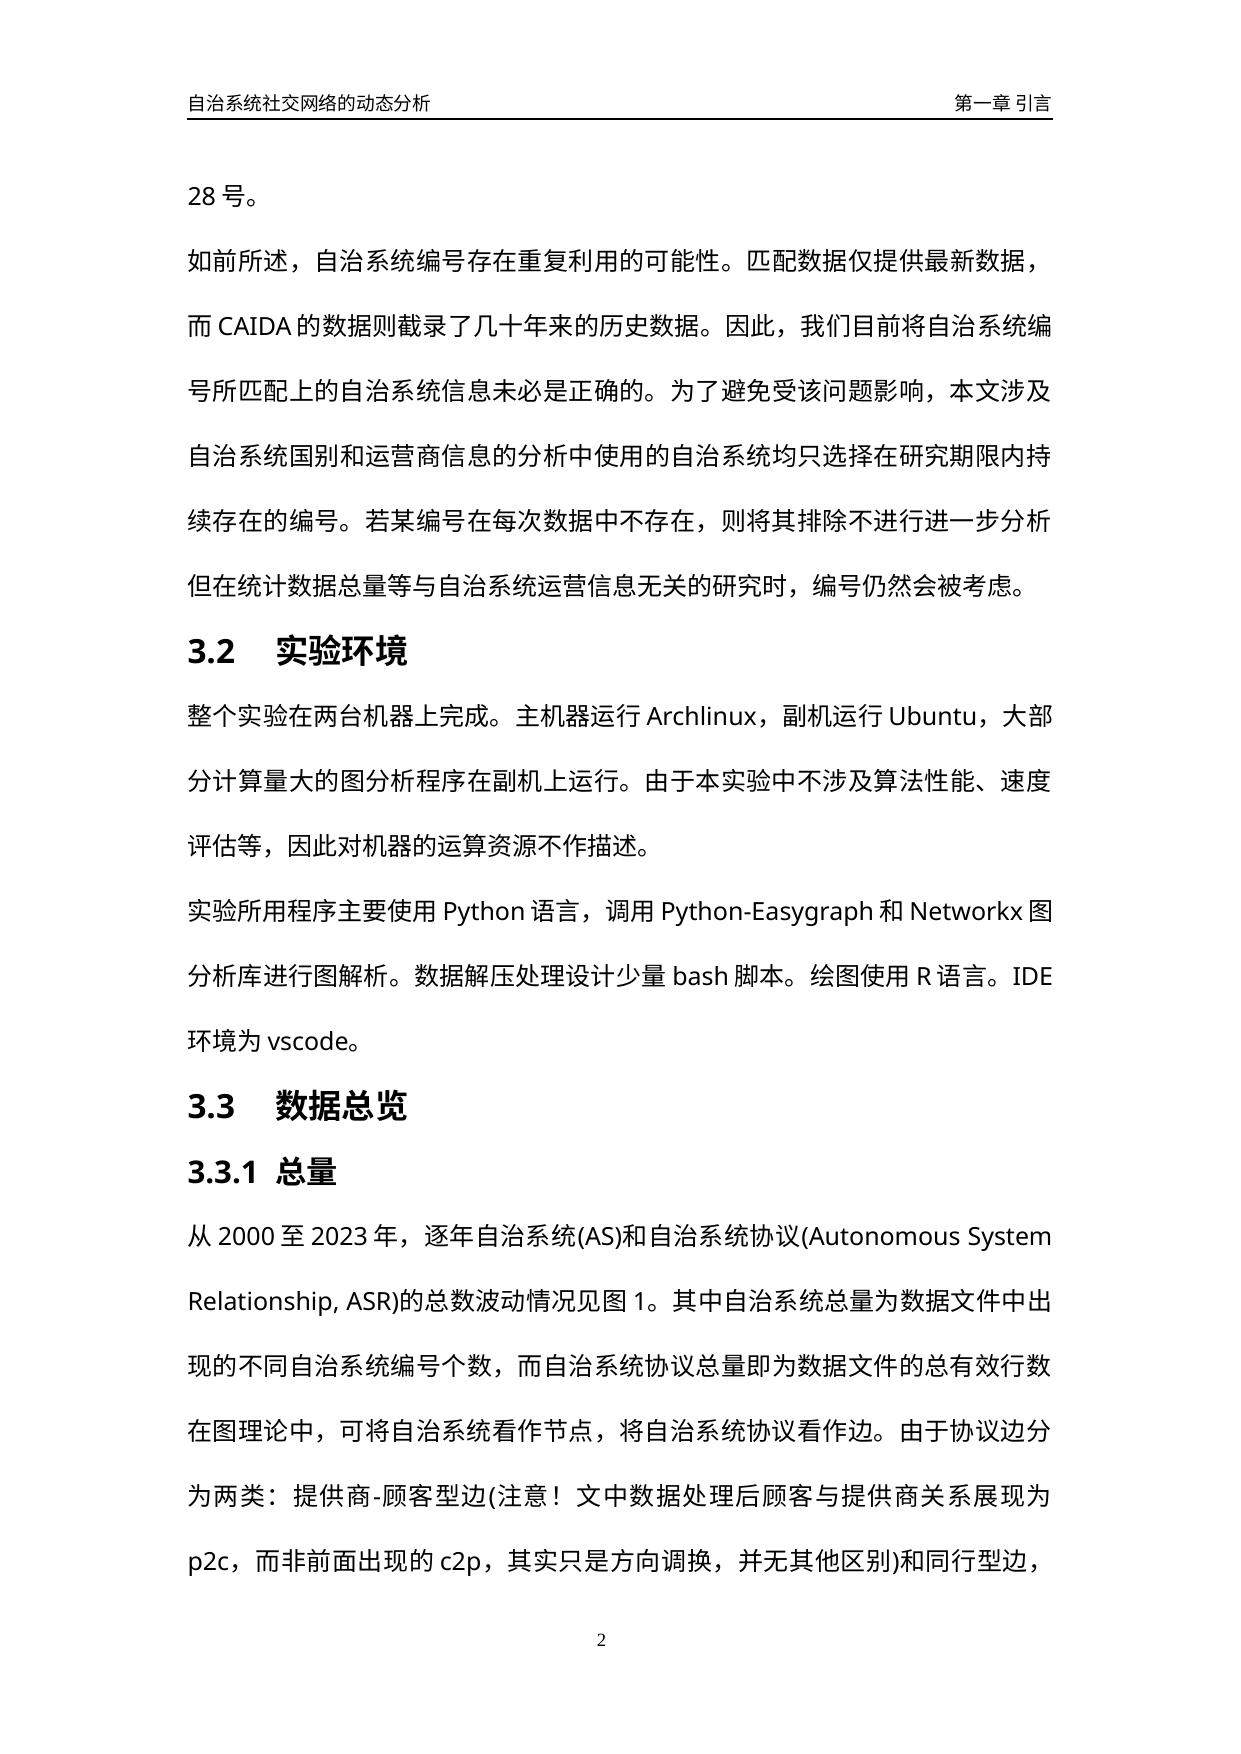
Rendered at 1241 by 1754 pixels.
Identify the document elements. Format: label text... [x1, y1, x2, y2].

text 3.2 实验环境 [187, 617, 1053, 682]
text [187, 162, 1053, 227]
text 整个实验在两台机器上完成。主机器运行Archlinux，副机运行Ubuntu，大部分计算量大的图分析程序在副机上运行。由于本实验中不涉及算法性能、速度评估等，因此对机器的运算资源不作描述。 [187, 682, 1053, 877]
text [187, 1202, 1053, 1592]
text 如前所述，自治系统编号存在重复利用的可能性。匹配数据仅提供最新数据，而CAIDA的数据则截录了几十年来的历史数据。因此，我们目前将自治系统编号所匹配上的自治系统信息未必是正确的。为了避免受该问题影响，本文涉及自治系统国别和运营商信息的分析中使用的自治系统均只选择在研究期限内持续存在的编号。若某编号在每次数据中不存在，则将其排除不进行进一步分析。但在统计数据总量等与自治系统运营信息无关的研究时，编号仍然会被考虑。 [187, 227, 1053, 617]
text 3.3.1 总量 [187, 1137, 1053, 1202]
text 3.3 数据总览 [187, 1072, 1053, 1137]
text 实验所用程序主要使用Python语言，调用Python-Easygraph和Networkx图分析库进行图解析。数据解压处理设计少量bash脚本。绘图使用R语言。IDE环境为vscode。 [187, 877, 1053, 1072]
